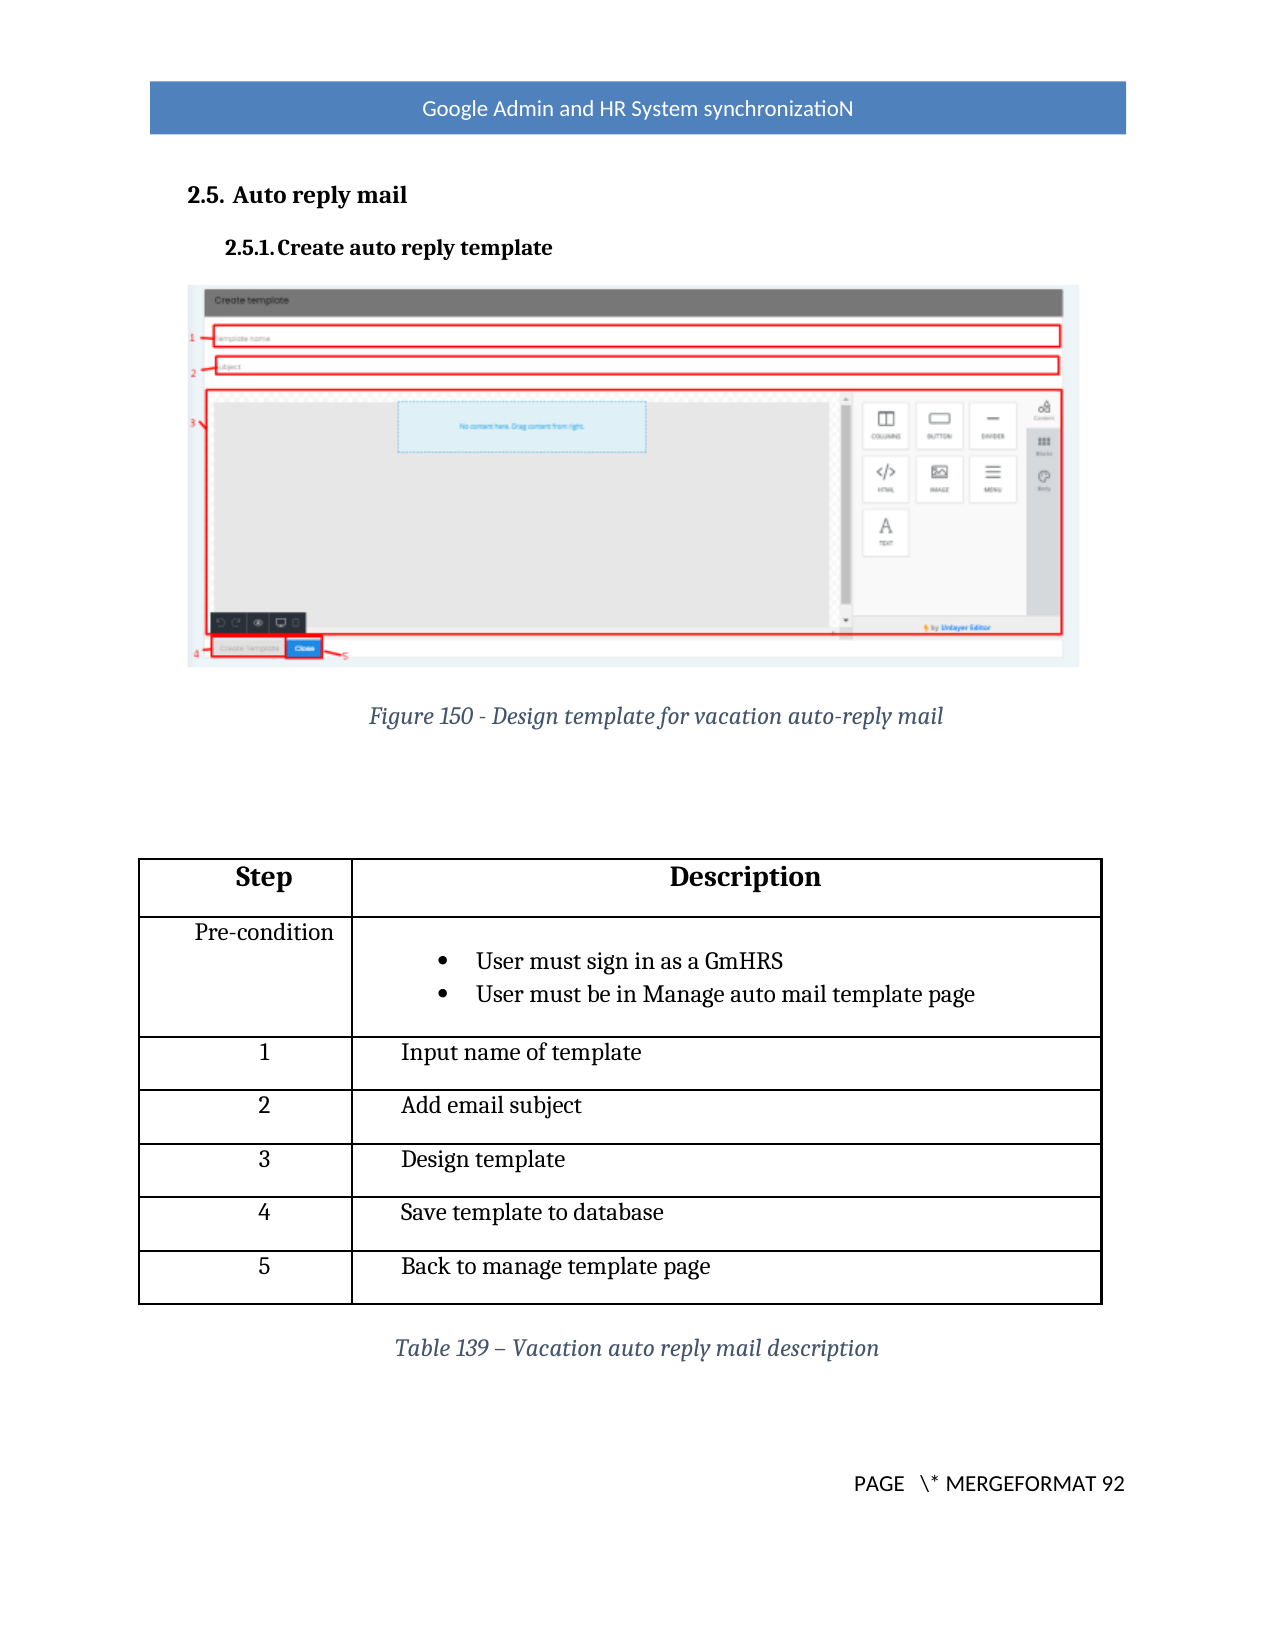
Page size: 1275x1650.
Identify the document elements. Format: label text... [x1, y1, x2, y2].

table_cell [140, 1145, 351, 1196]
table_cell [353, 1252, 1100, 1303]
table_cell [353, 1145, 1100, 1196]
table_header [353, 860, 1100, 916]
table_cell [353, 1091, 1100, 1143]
subtitle Auto reply mail [187, 181, 1125, 209]
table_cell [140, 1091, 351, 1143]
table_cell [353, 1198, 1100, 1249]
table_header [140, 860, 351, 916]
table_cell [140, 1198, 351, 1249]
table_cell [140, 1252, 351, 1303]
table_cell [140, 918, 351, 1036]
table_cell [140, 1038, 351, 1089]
subtitle Create auto reply template [225, 234, 1125, 261]
picture [187, 285, 1080, 669]
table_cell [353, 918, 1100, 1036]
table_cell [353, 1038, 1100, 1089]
